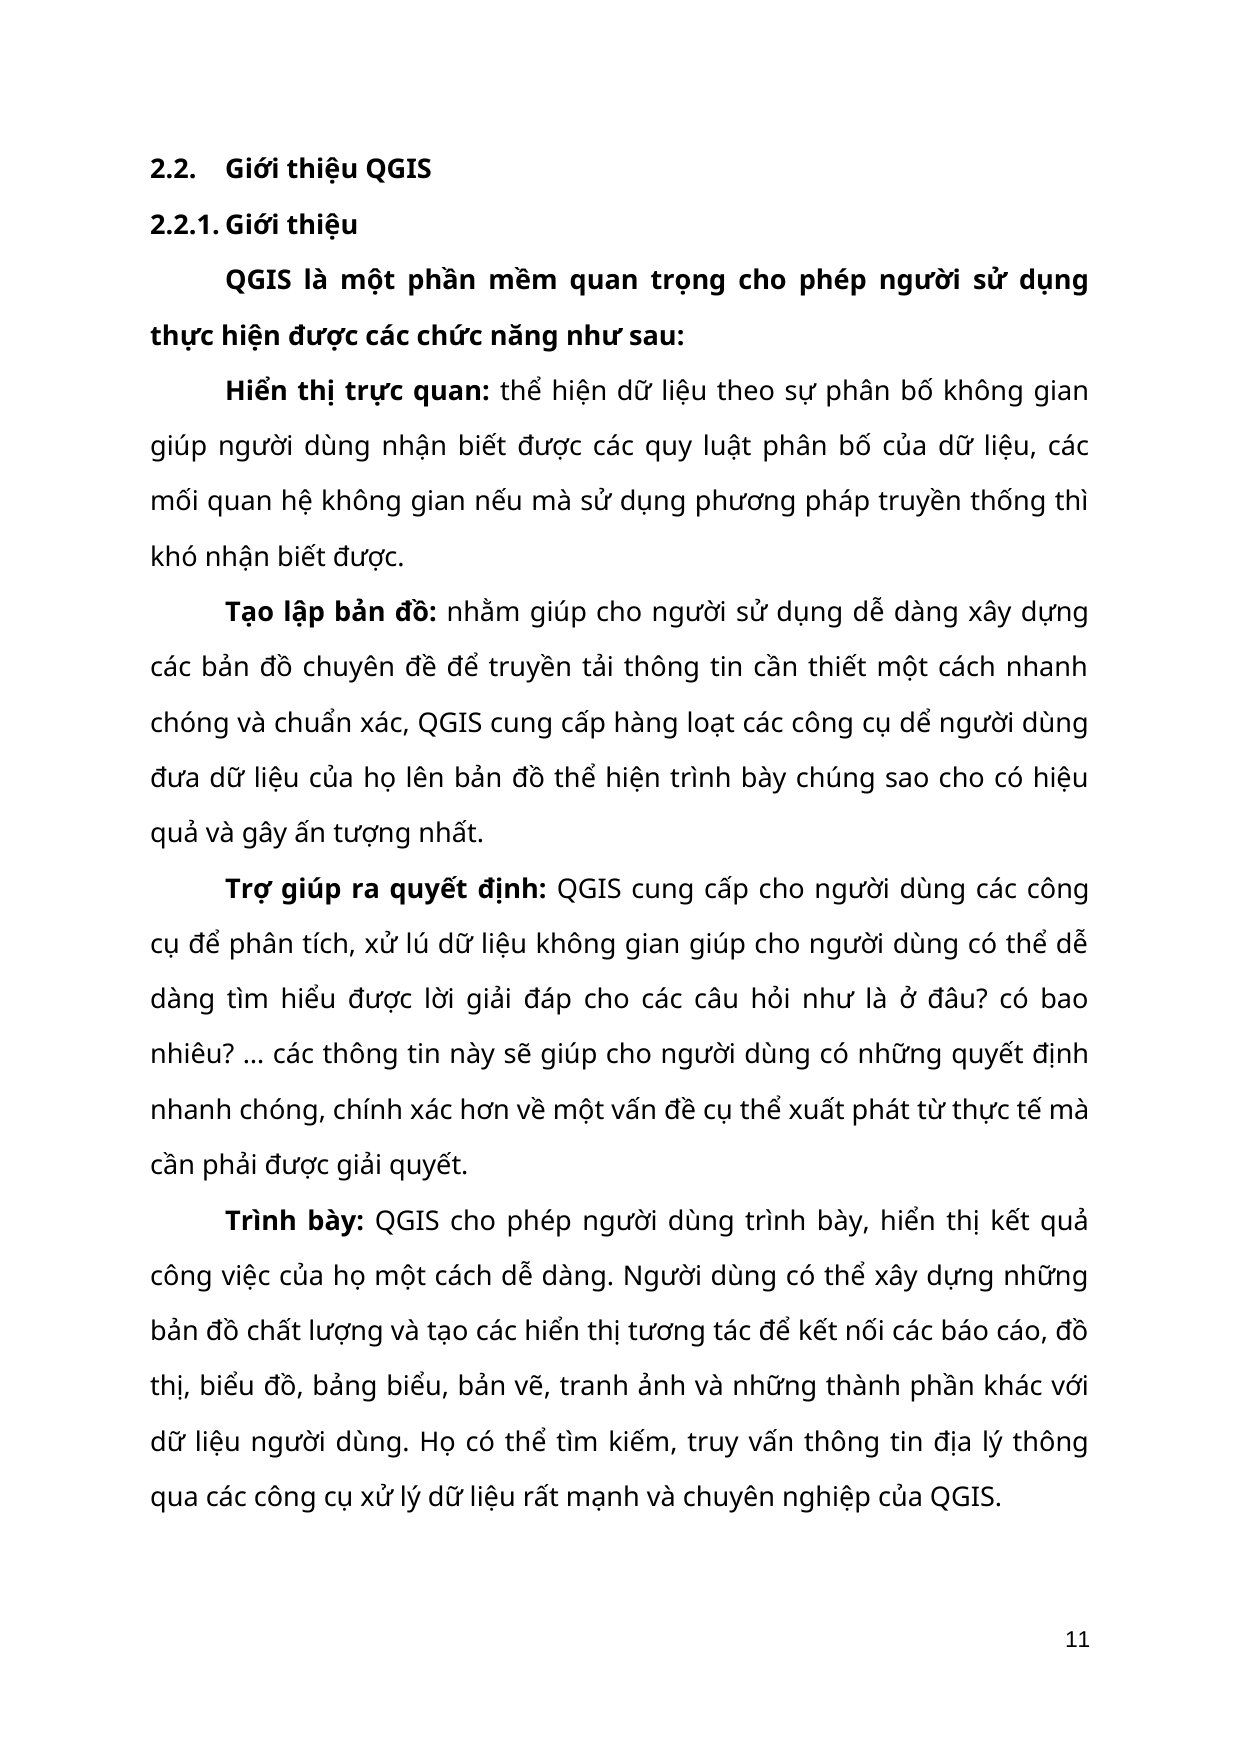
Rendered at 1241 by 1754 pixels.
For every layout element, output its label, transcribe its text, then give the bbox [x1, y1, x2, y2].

text Tạo lập bản đồ: nhằm giúp cho người sử dụng dễ dàng xây dựng các bản đồ chuyên đề để truyền tải thông tin cần thiết một cách nhanh chóng và chuẩn xác, QGIS cung cấp hàng loạt các công cụ dể người dùng đưa dữ liệu của họ lên bản đồ thể hiện trình bày chúng sao cho có hiệu quả và gây ấn tượng nhất. [150, 592, 1090, 851]
list Giới thiệu [150, 205, 1090, 242]
list Giới thiệu QGIS [150, 150, 1090, 187]
text QGIS là một phần mềm quan trọng cho phép người sử dụng thực hiện được các chức năng như sau: [150, 261, 1090, 353]
text Trình bày: QGIS cho phép người dùng trình bày, hiển thị kết quả công việc của họ một cách dễ dàng. Người dùng có thể xây dựng những bản đồ chất lượng và tạo các hiển thị tương tác để kết nối các báo cáo, đồ thị, biểu đồ, bảng biểu, bản vẽ, tranh ảnh và những thành phần khác với dữ liệu người dùng. Họ có thể tìm kiếm, truy vấn thông tin địa lý thông qua các công cụ xử lý dữ liệu rất mạnh và chuyên nghiệp của QGIS. [150, 1201, 1090, 1514]
text Hiển thị trực quan: thể hiện dữ liệu theo sự phân bố không gian giúp người dùng nhận biết được các quy luật phân bố của dữ liệu, các mối quan hệ không gian nếu mà sử dụng phương pháp truyền thống thì khó nhận biết được. [150, 371, 1090, 574]
text Trợ giúp ra quyết định: QGIS cung cấp cho người dùng các công cụ để phân tích, xử lú dữ liệu không gian giúp cho người dùng có thể dễ dàng tìm hiểu được lời giải đáp cho các câu hỏi như là ở đâu? có bao nhiêu? … các thông tin này sẽ giúp cho người dùng có những quyết định nhanh chóng, chính xác hơn về một vấn đề cụ thể xuất phát từ thực tế mà cần phải được giải quyết. [150, 869, 1090, 1182]
